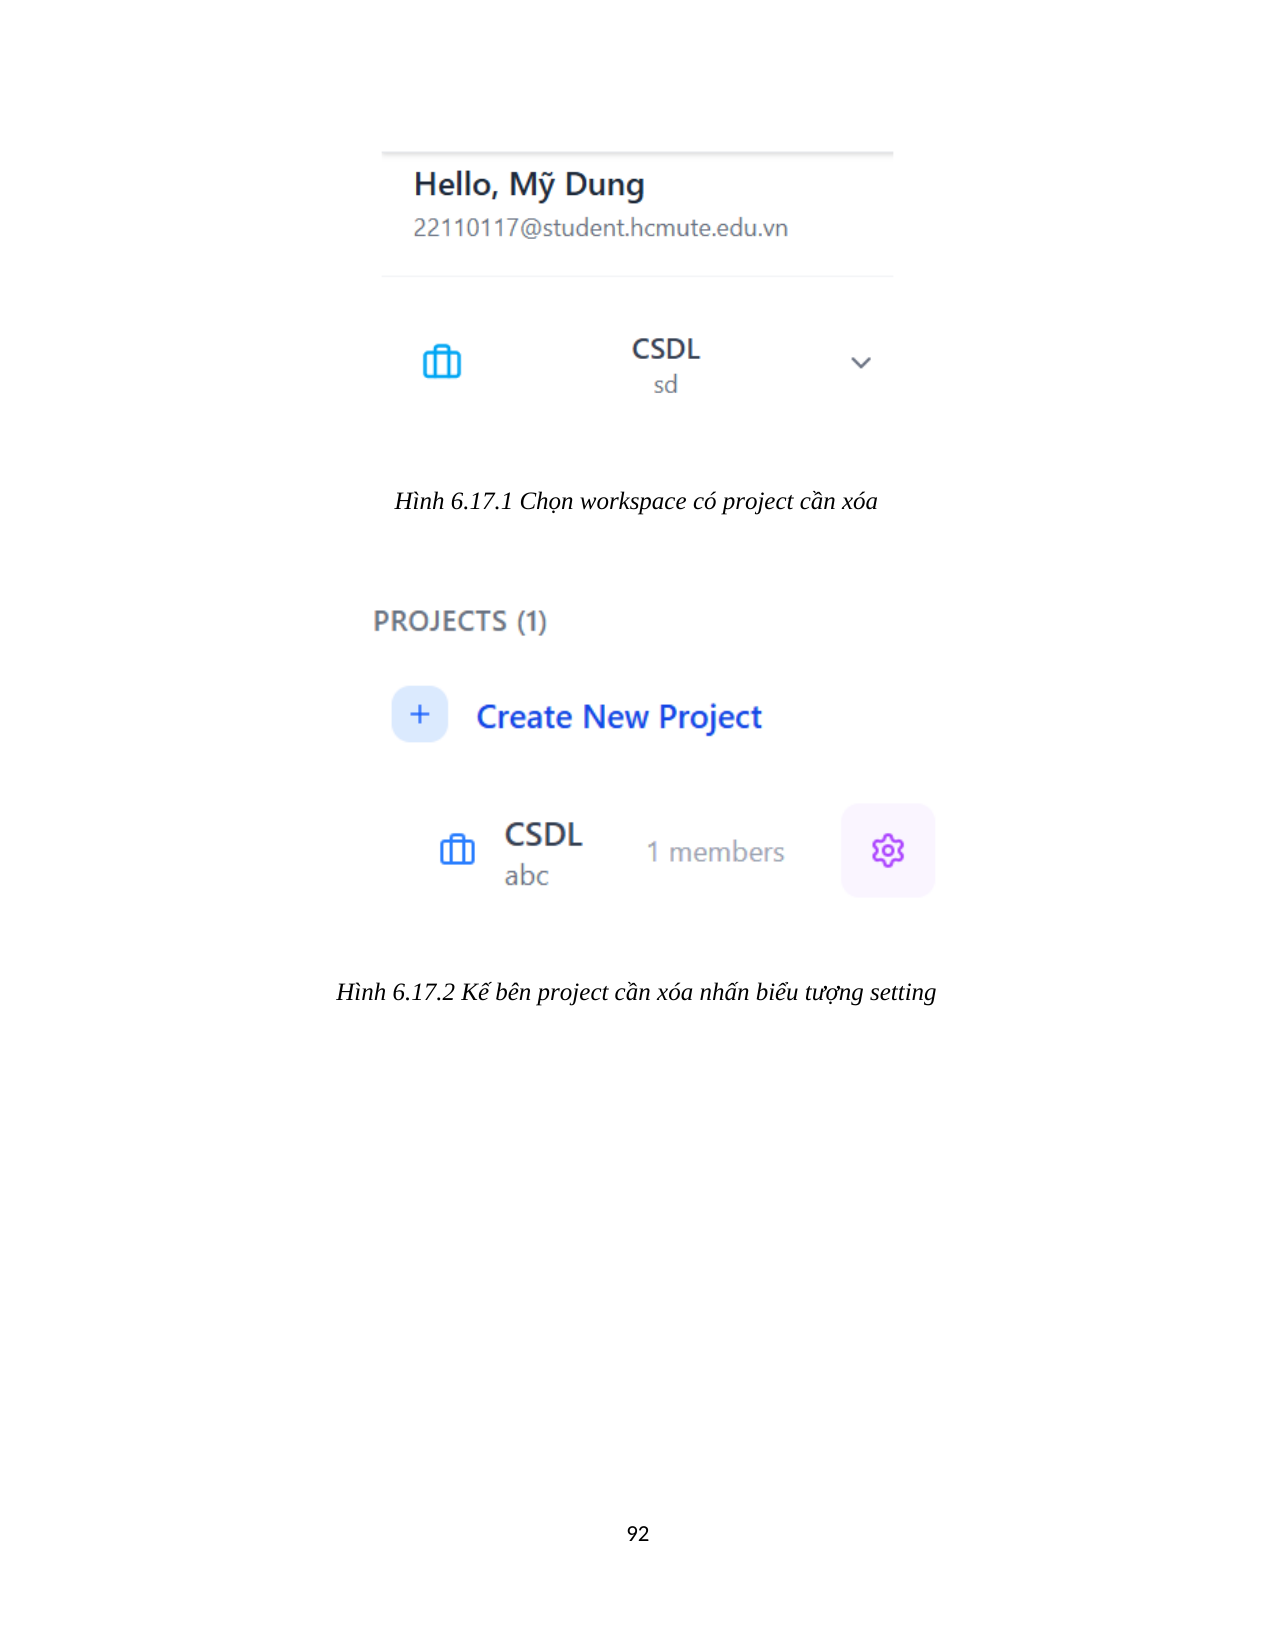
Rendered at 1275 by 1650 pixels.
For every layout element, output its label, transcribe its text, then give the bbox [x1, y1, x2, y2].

text Hình 6.17.1 Chọn workspace có project cần xóa [150, 486, 1125, 515]
picture [381, 150, 894, 468]
picture [345, 581, 937, 959]
text Hình 6.17.2 Kế bên project cần xóa nhấn biểu tượng setting [150, 977, 1125, 1006]
